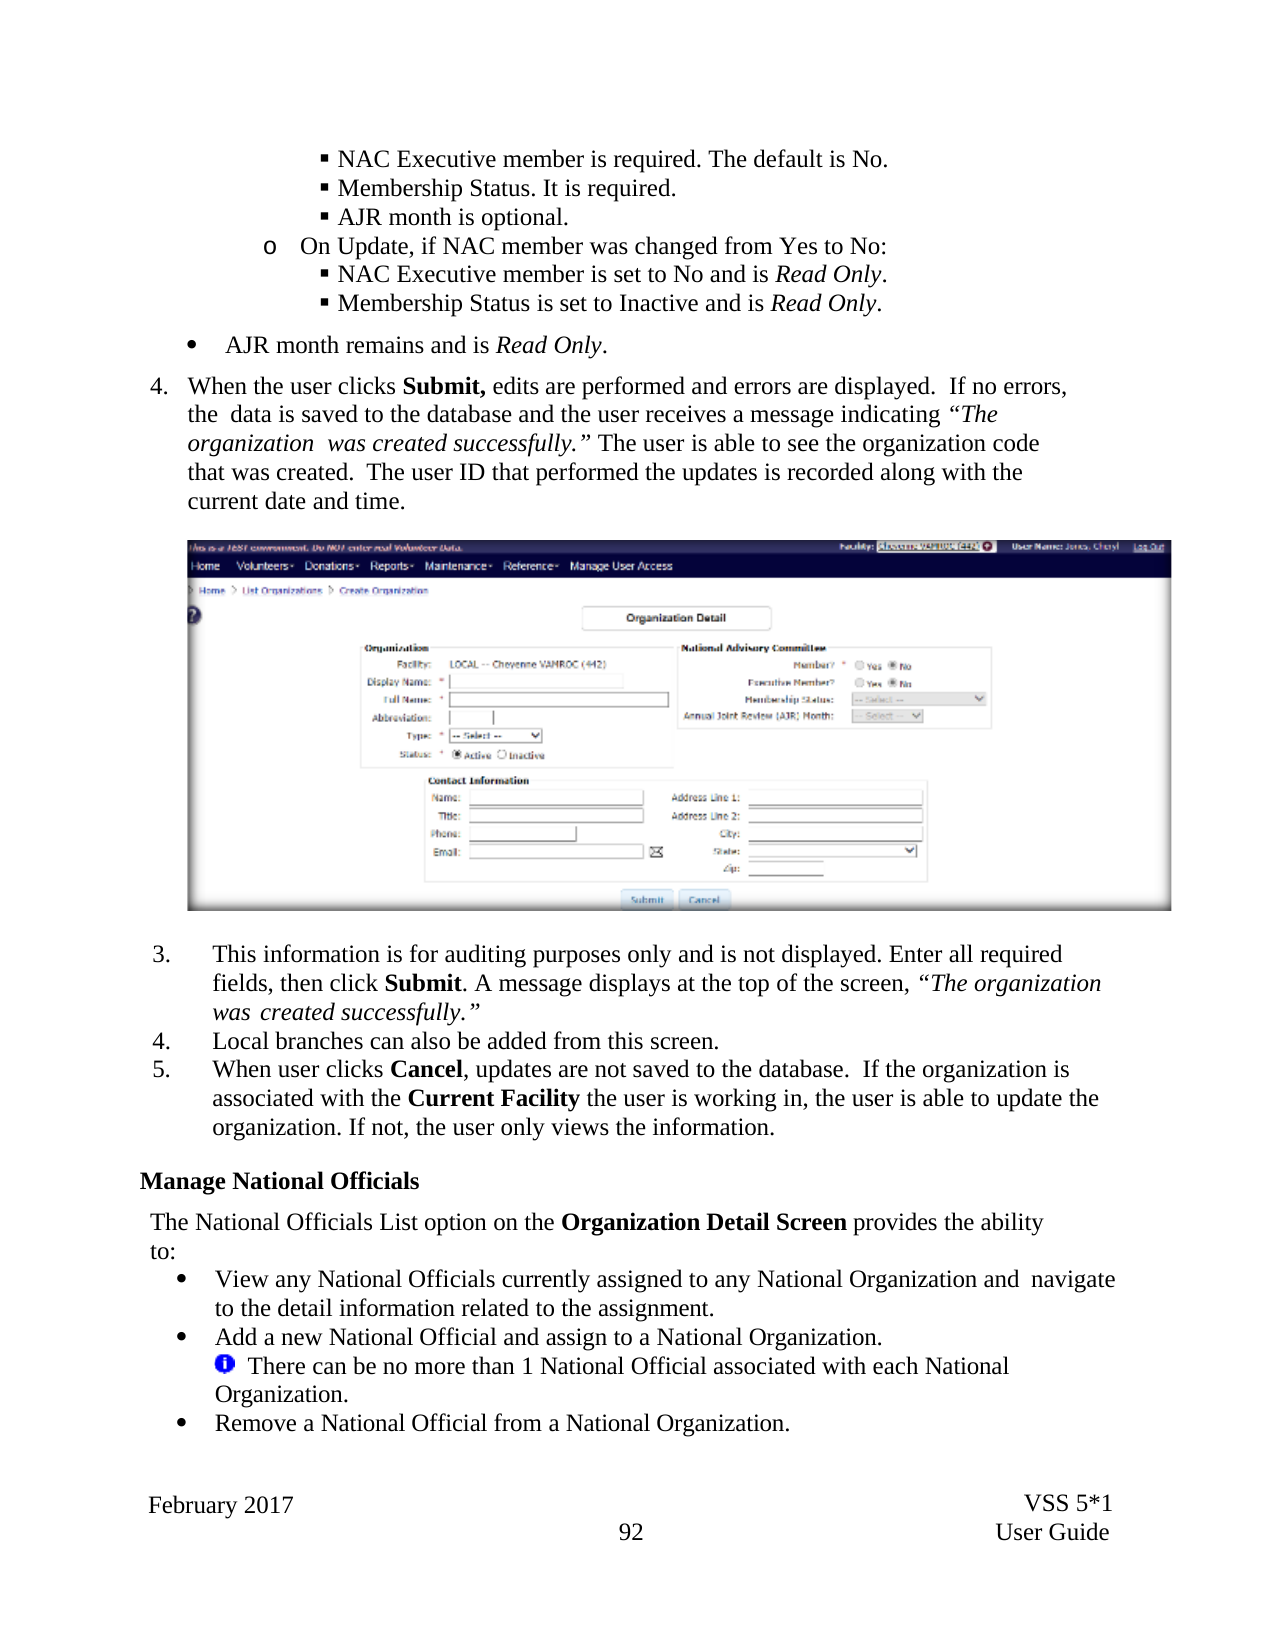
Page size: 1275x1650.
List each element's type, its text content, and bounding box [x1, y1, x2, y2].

list NAC Executive member is set to No and is Read Only. [319, 261, 1137, 288]
text The National Officials List option on the Organization Detail Screen provides the ability to: [150, 1207, 1070, 1264]
list Remove a National Official from a National Organization. [177, 1408, 1137, 1437]
list Local branches can also be added from this screen. [152, 1026, 1137, 1054]
picture [187, 540, 1172, 911]
list AJR month is optional. [319, 202, 1137, 231]
list Membership Status. It is required. [319, 173, 1137, 202]
text Manage National Officials [139, 1166, 1137, 1195]
list When the user clicks Submit, edits are performed and errors are displayed. If no errors, the data is saved to the database and the user receives a message indicating “The organization was created successfully.” The user is able to see the organization code that was created. The user ID that performed the updates is recorded along with the current date and time. [150, 371, 1070, 514]
list View any National Officials currently assigned to any National Organization and navigate to the detail information related to the assignment. [177, 1264, 1137, 1322]
list Add a new National Official and assign to a National Organization. [177, 1322, 1137, 1351]
list This information is for auditing purposes only and is not displayed. Enter all required fields, then click Submit. A message displays at the top of the screen, “The organization was created successfully.” [152, 939, 1137, 1026]
list On Update, if NAC member was changed from Yes to No: [262, 231, 1137, 261]
list NAC Executive member is required. The default is No. [319, 146, 1137, 173]
text There can be no more than 1 National Official associated with each National Organization. [214, 1351, 1137, 1408]
picture [214, 1353, 235, 1374]
list Membership Status is set to Inactive and is Read Only. [319, 288, 1137, 317]
list AJR month remains and is Read Only. [187, 330, 1137, 358]
list When user clicks Cancel, updates are not saved to the database. If the organization is associated with the Current Facility the user is working in, the user is able to update the organization. If not, the user only views the information. [152, 1054, 1137, 1141]
